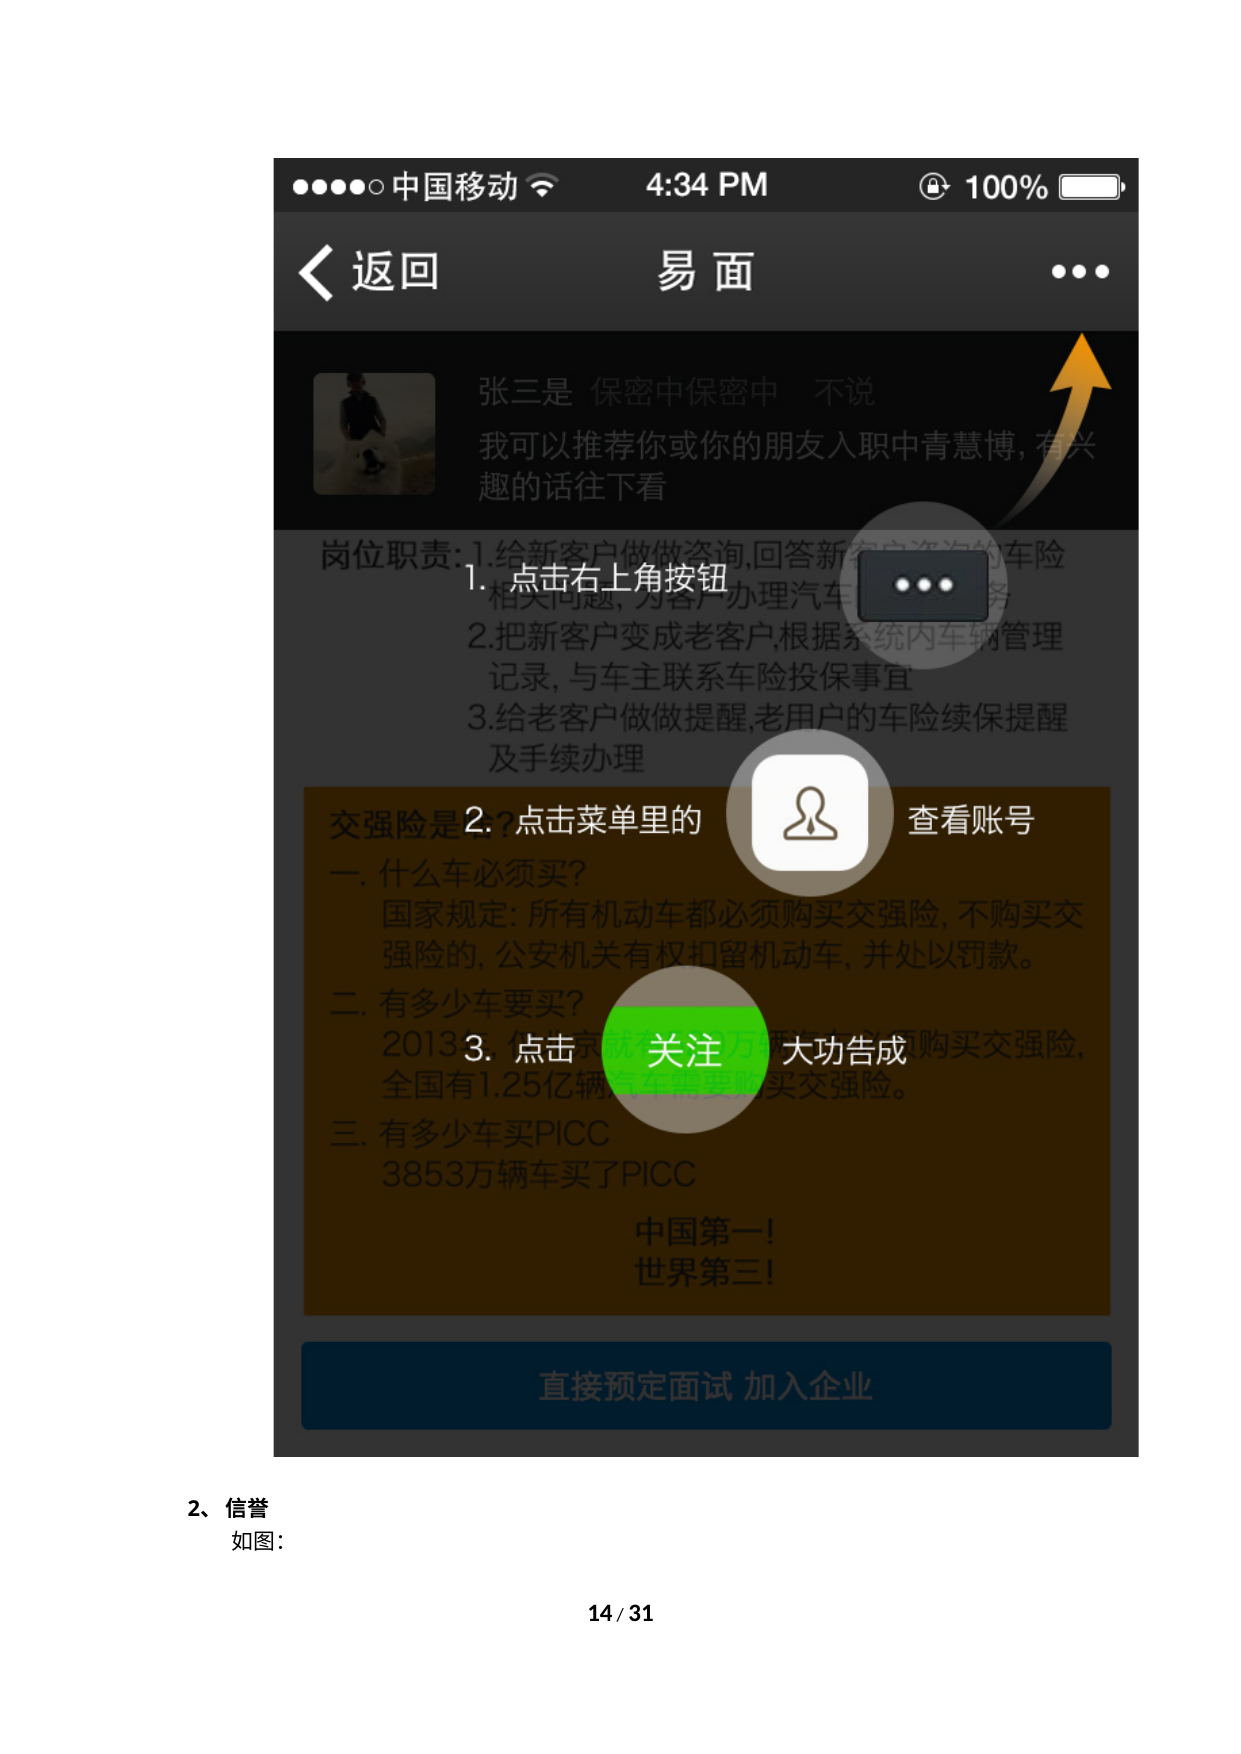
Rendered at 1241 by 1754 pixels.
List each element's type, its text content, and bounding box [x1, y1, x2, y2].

picture [273, 158, 1139, 1457]
list 如图： [231, 1523, 1053, 1556]
list 信誉 [187, 1491, 1053, 1523]
